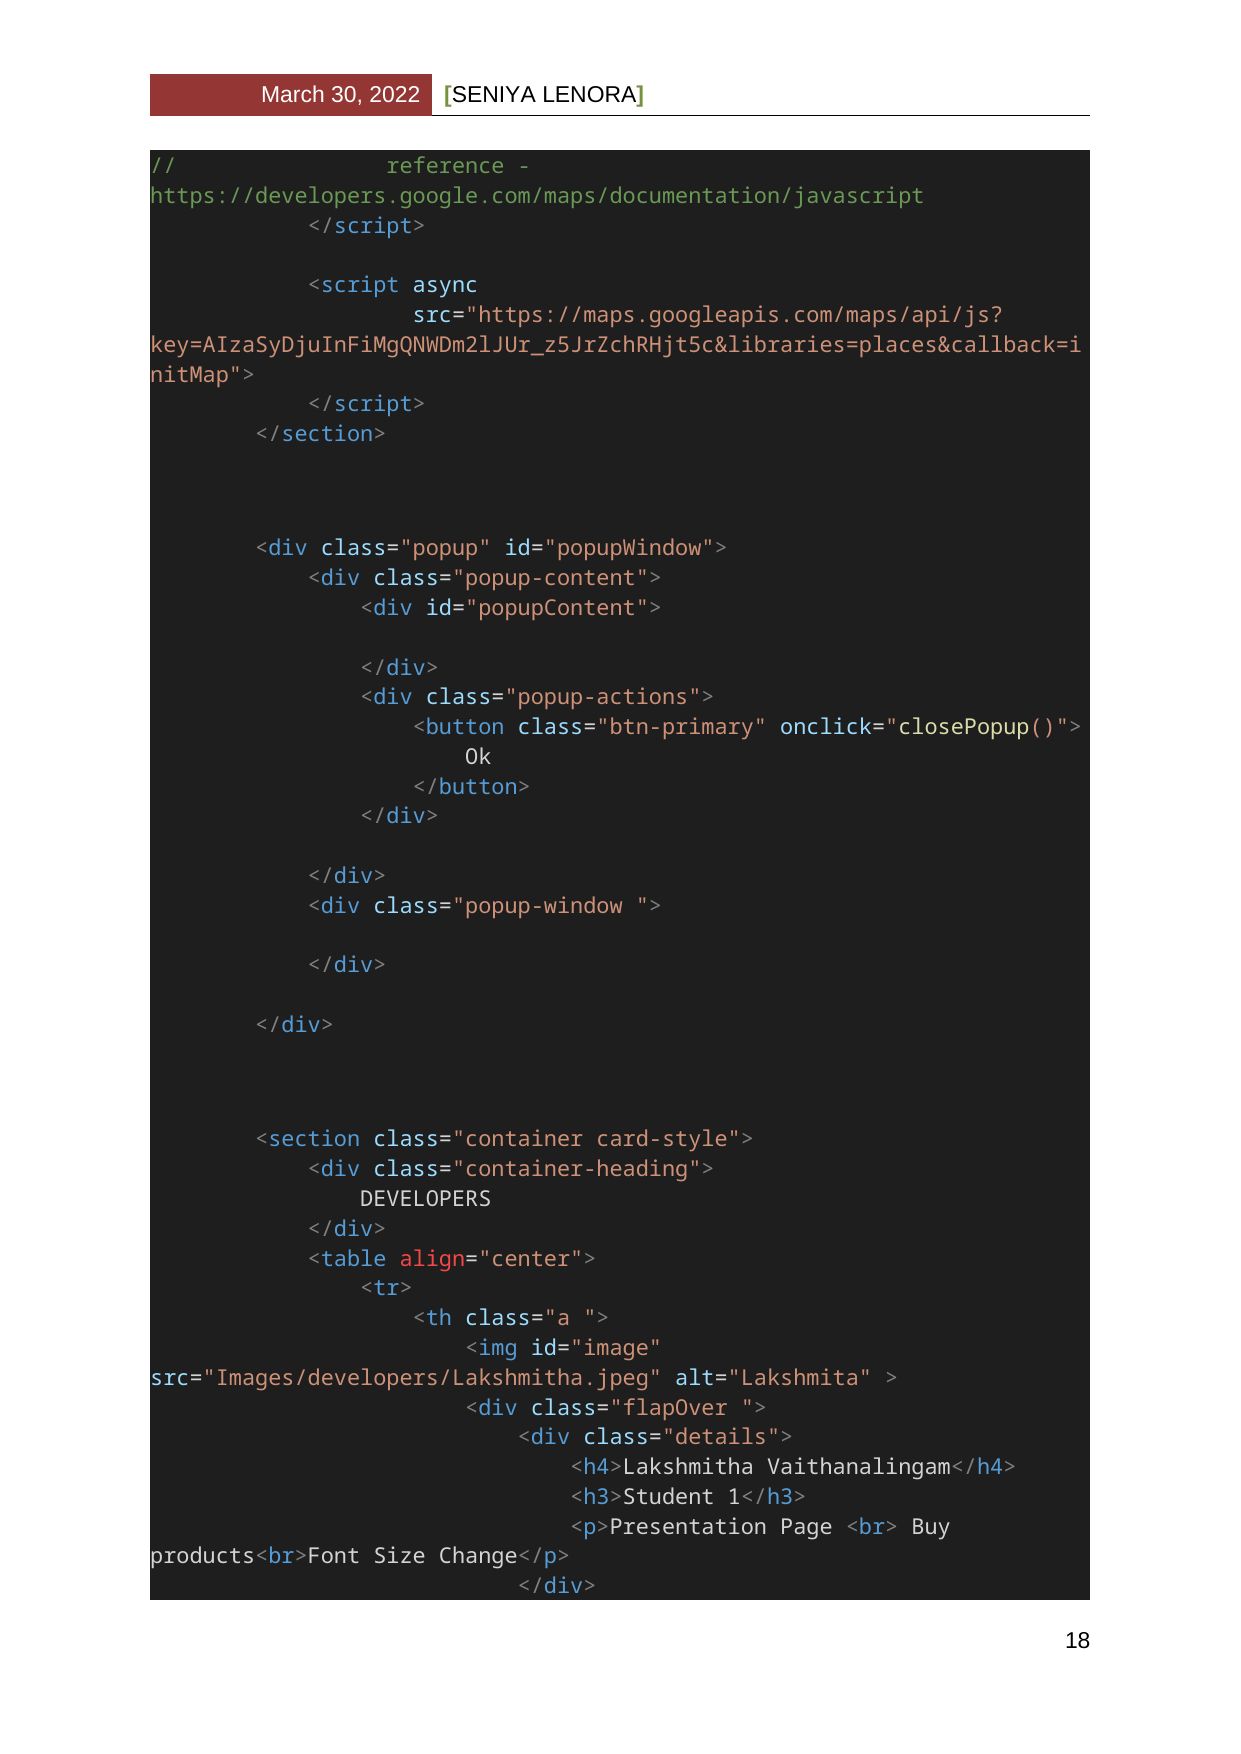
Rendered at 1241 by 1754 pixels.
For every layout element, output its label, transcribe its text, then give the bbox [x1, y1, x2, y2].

text <div class="popup-actions"> [150, 681, 1090, 711]
text // reference - https://developers.google.com/maps/documentation/javascript [150, 150, 1090, 209]
text </div> [150, 1570, 1090, 1600]
text <img id="image" src="Images/developers/Lakshmitha.jpeg" alt="Lakshmita" > [150, 1332, 1090, 1391]
text <div class="details"> [150, 1421, 1090, 1451]
text <button class="btn-primary" onclick="closePopup()"> [150, 711, 1090, 741]
text <div class="popup" id="popupWindow"> [150, 532, 1090, 562]
text src="https://maps.googleapis.com/maps/api/js?key=AIzaSyDjuInFiMgQNWDm2lJUr_z5JrZchRHjt5c&libraries=places&callback=initMap"> [150, 299, 1090, 388]
text </div> [150, 1213, 1090, 1242]
text <div class="popup-window "> [150, 890, 1090, 920]
text </div> [150, 652, 1090, 681]
text </script> [150, 388, 1090, 418]
text <th class="a "> [150, 1302, 1090, 1332]
text <h4>Lakshmitha Vaithanalingam</h4> [150, 1451, 1090, 1481]
text DEVELOPERS [150, 1183, 1090, 1213]
text <div id="popupContent"> [150, 592, 1090, 622]
text <div class="popup-content"> [150, 562, 1090, 592]
text </div> [150, 860, 1090, 890]
text <h3>Student 1</h3> [150, 1481, 1090, 1511]
text <table align="center"> [150, 1242, 1090, 1272]
text </div> [150, 949, 1090, 979]
text <script async [150, 269, 1090, 299]
text <div class="flapOver "> [150, 1391, 1090, 1421]
text <tr> [150, 1272, 1090, 1302]
text </button> [150, 771, 1090, 801]
text <p>Presentation Page <br> Buy products<br>Font Size Change</p> [150, 1511, 1090, 1570]
text </div> [150, 1009, 1090, 1039]
text </script> [150, 209, 1090, 239]
text <section class="container card-style"> [150, 1123, 1090, 1153]
text </div> [150, 801, 1090, 830]
text </section> [150, 418, 1090, 448]
text Ok [150, 741, 1090, 771]
text <div class="container-heading"> [150, 1153, 1090, 1183]
